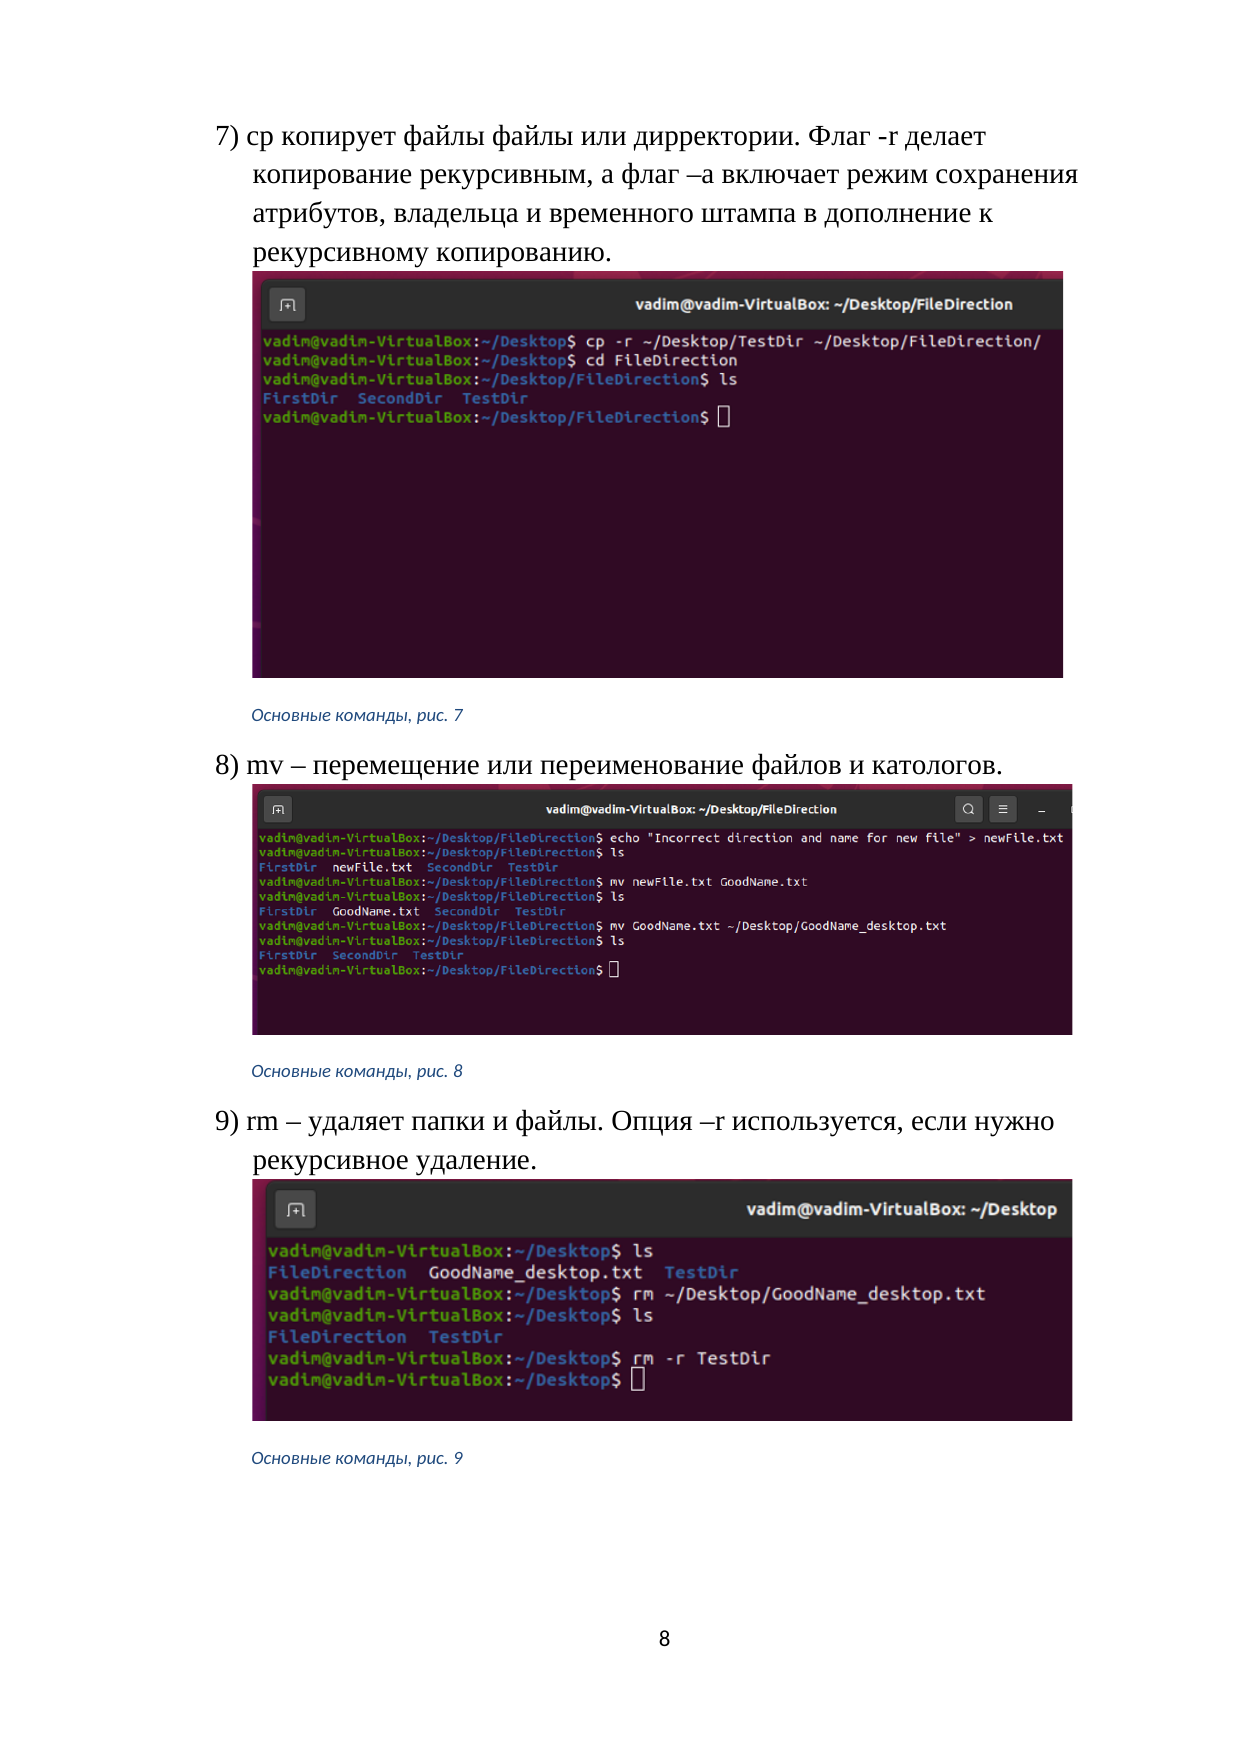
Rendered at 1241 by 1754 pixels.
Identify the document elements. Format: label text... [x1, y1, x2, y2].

picture [252, 1179, 1073, 1421]
picture [252, 271, 1064, 678]
picture [252, 784, 1073, 1035]
